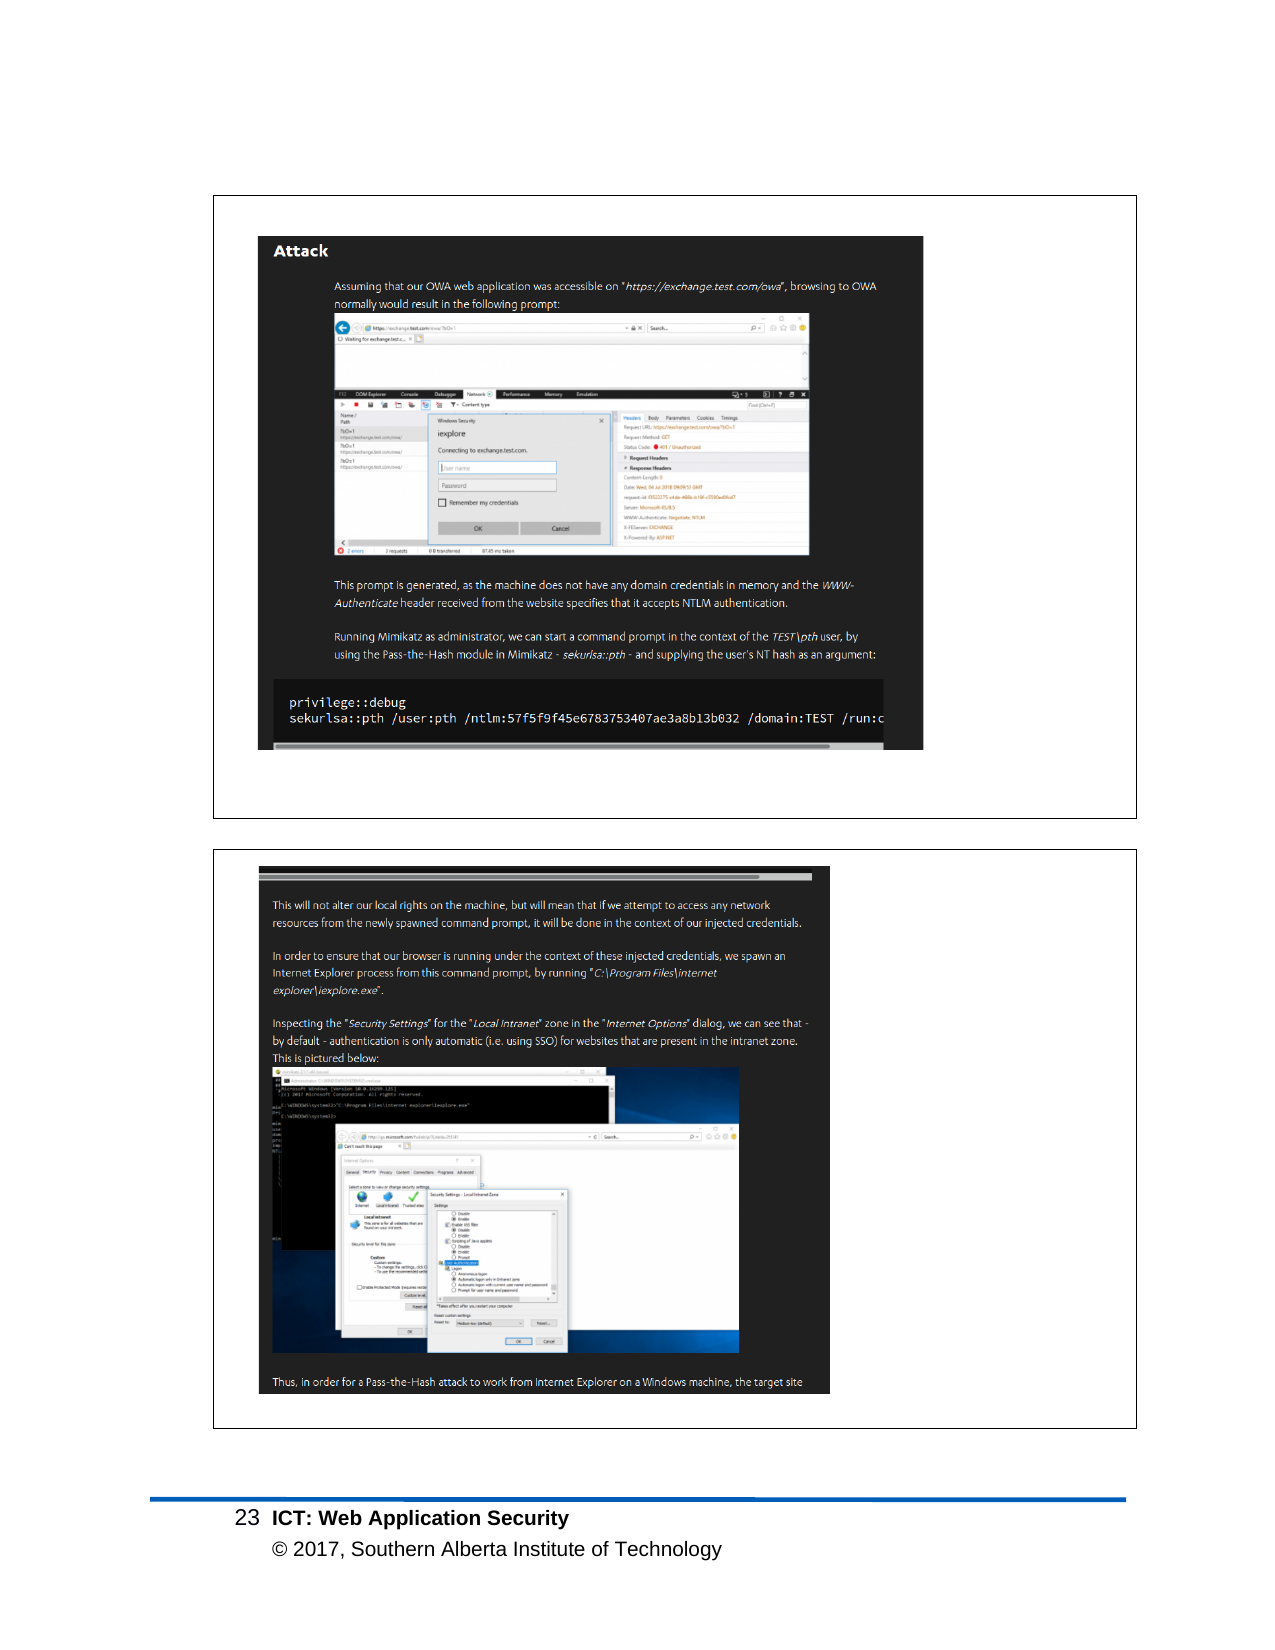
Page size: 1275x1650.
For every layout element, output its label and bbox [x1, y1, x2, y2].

table_header [214, 196, 1136, 818]
picture [258, 866, 830, 1394]
picture [257, 236, 924, 750]
table_header [214, 850, 1136, 1428]
